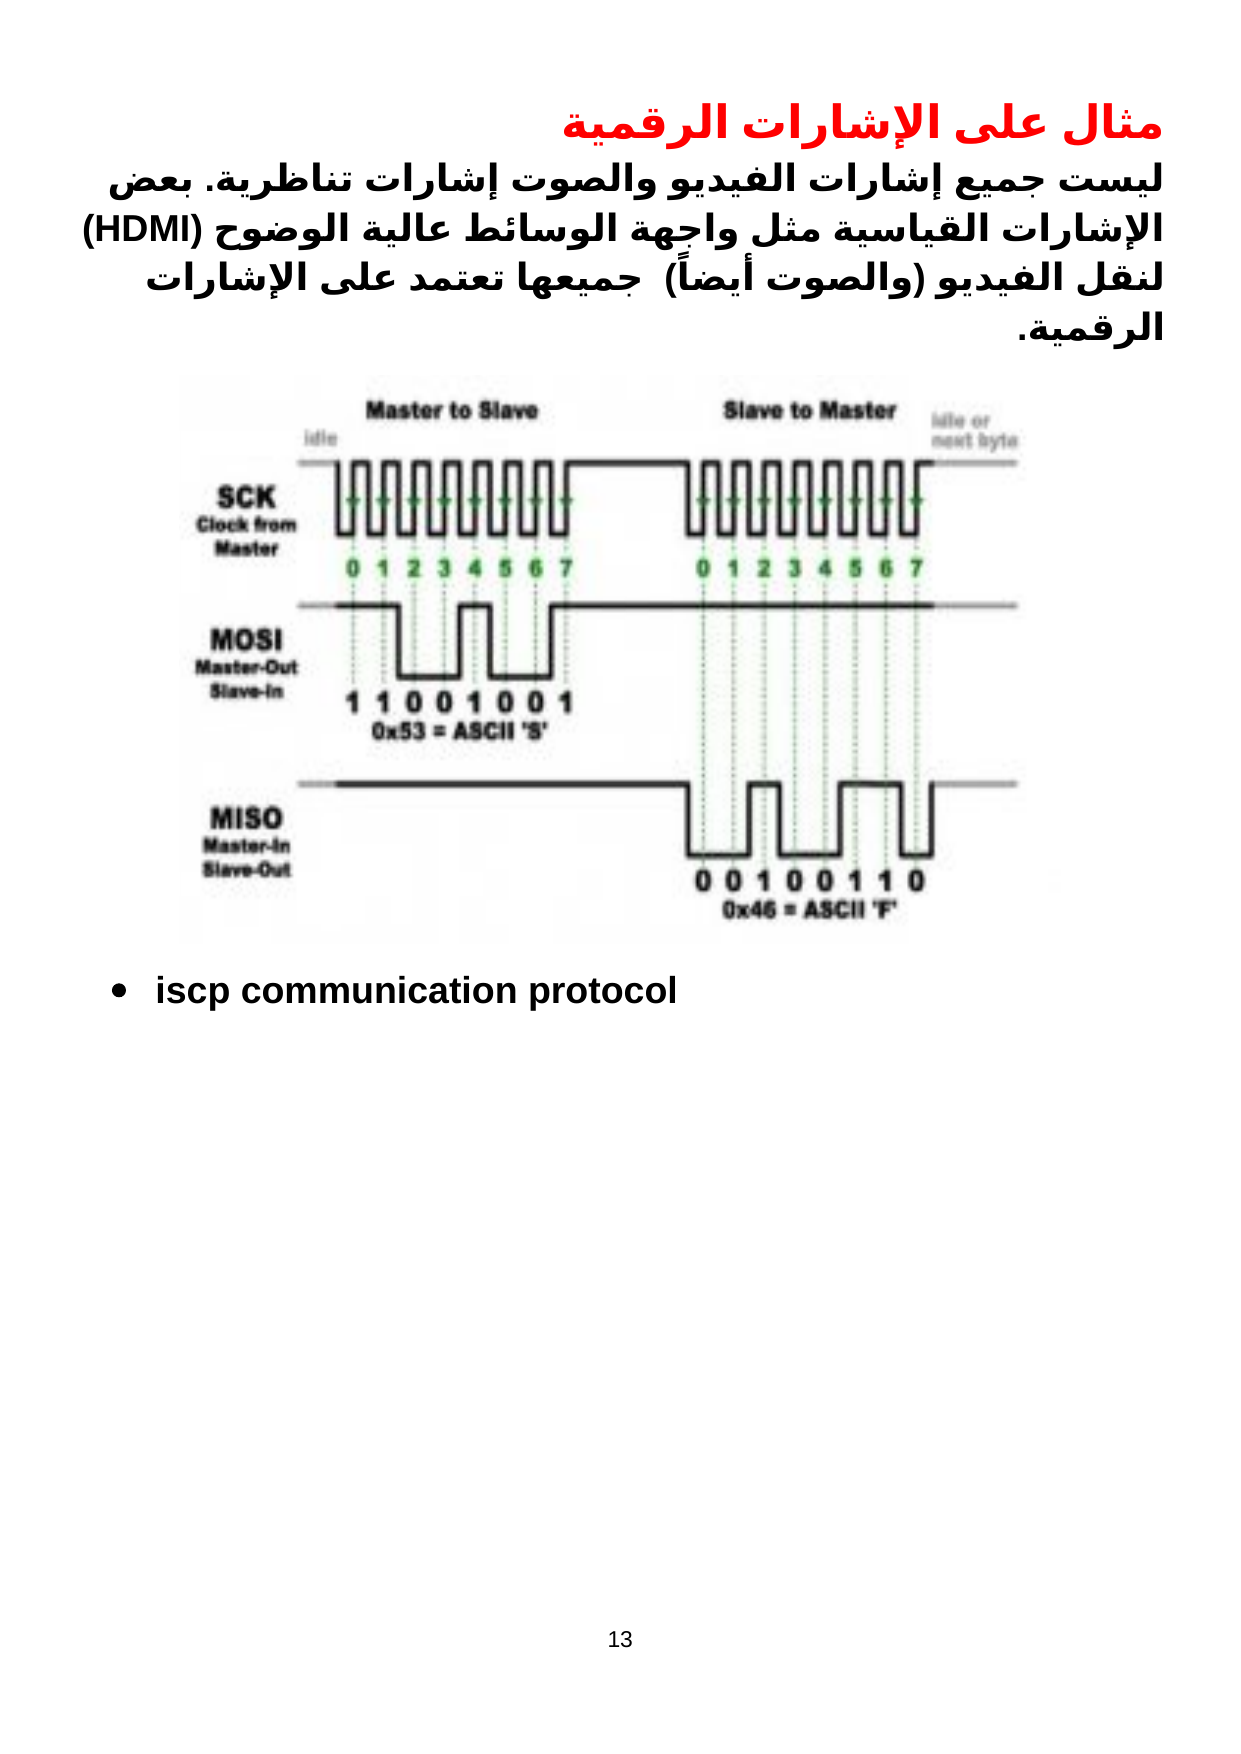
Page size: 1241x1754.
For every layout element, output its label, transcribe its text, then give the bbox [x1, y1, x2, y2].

subtitle مثال على الإشارات الرقمية [75, 96, 1165, 148]
picture [179, 375, 1062, 944]
list iscp communication protocol [112, 968, 1165, 1012]
text ليست جميع إشارات الفيديو والصوت إشارات تناظرية. بعض الإشارات القياسية مثل واجهة الوسائط عالية الوضوح (HDMI) لنقل الفيديو (والصوت أيضاً) جميعها تعتمد على الإشارات الرقمية. [75, 156, 1165, 348]
